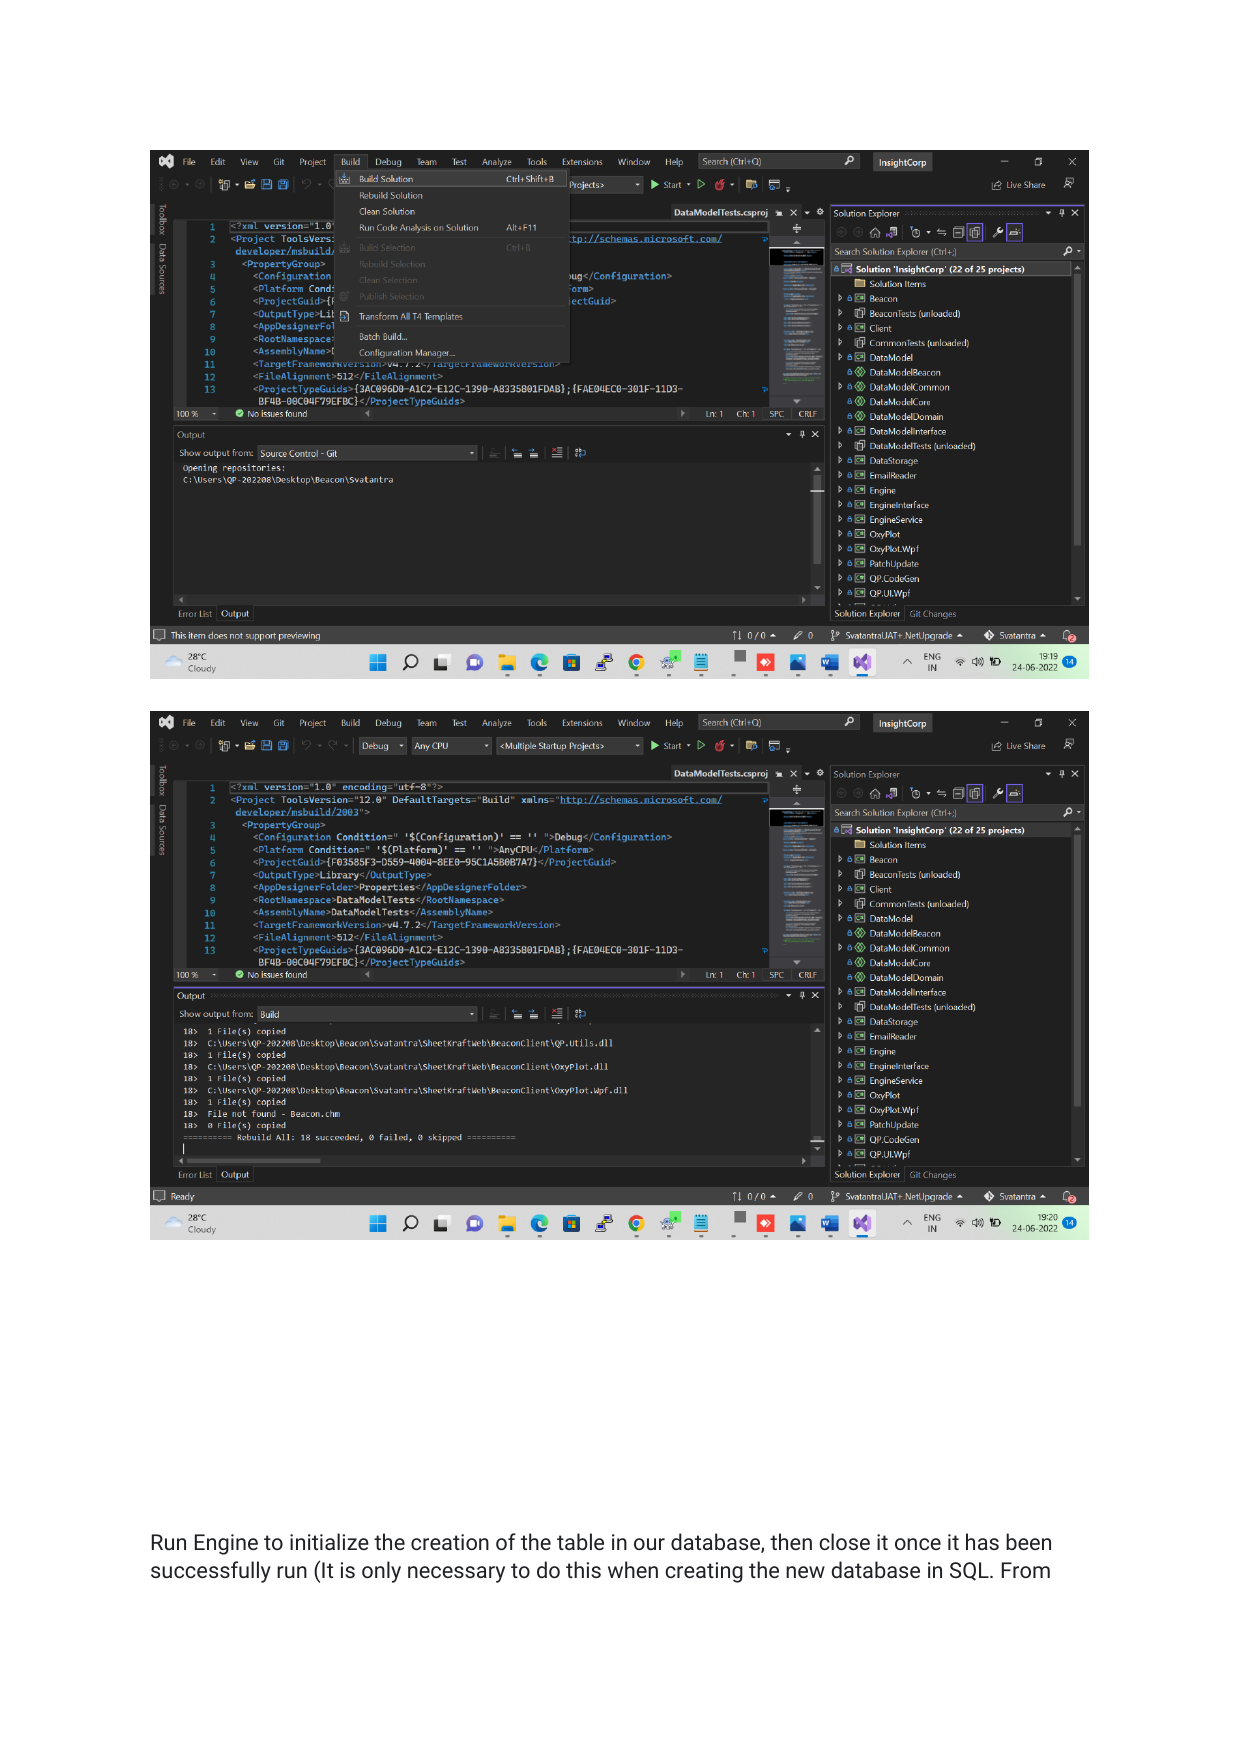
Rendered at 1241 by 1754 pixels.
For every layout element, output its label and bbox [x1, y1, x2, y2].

text [150, 150, 1090, 1421]
picture [150, 711, 1089, 1240]
text [150, 1440, 1090, 1583]
picture [150, 150, 1089, 679]
